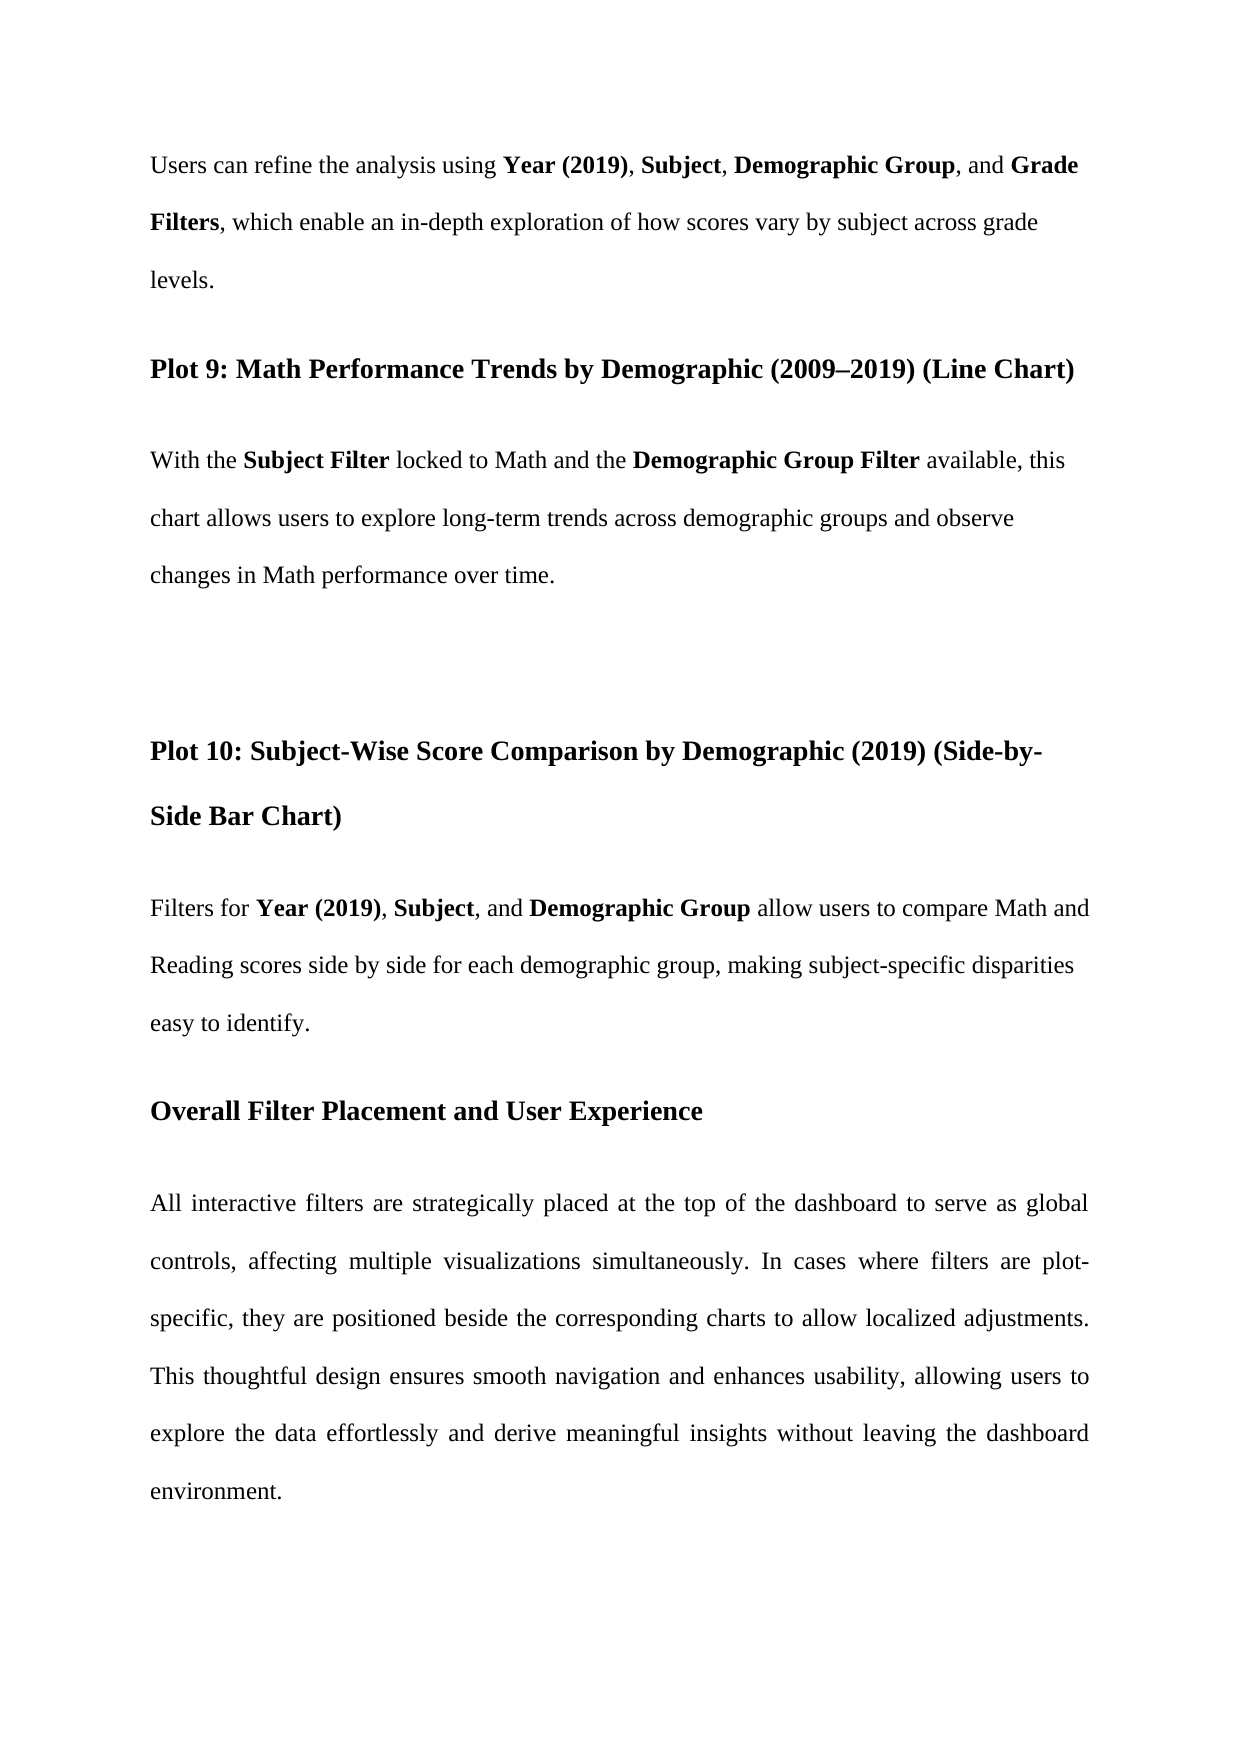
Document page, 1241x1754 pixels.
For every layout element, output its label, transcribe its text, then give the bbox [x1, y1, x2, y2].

text With the Subject Filter locked to Math and the Demographic Group Filter available, this chart allows users to explore long-term trends across demographic groups and observe changes in Math performance over time. [150, 446, 1090, 589]
text Plot 9: Math Performance Trends by Demographic (2009–2019) (Line Chart) [150, 352, 1090, 384]
text All interactive filters are strategically placed at the top of the dashboard to serve as global controls, affecting multiple visualizations simultaneously. In cases where filters are plot-specific, they are positioned beside the corresponding charts to allow localized adjustments. This thoughtful design ensures smooth navigation and enhances usability, allowing users to explore the data effortlessly and derive meaningful insights without leaving the dashboard environment. [150, 1188, 1090, 1504]
text Users can refine the analysis using Year (2019), Subject, Demographic Group, and Grade Filters, which enable an in-depth exploration of how scores vary by subject across grade levels. [150, 150, 1090, 294]
text Plot 10: Subject-Wise Score Comparison by Demographic (2019) (Side-by-Side Bar Chart) [150, 734, 1090, 831]
text Overall Filter Placement and User Experience [150, 1094, 1090, 1127]
text Filters for Year (2019), Subject, and Demographic Group allow users to compare Math and Reading scores side by side for each demographic group, making subject-specific disparities easy to identify. [150, 893, 1090, 1036]
